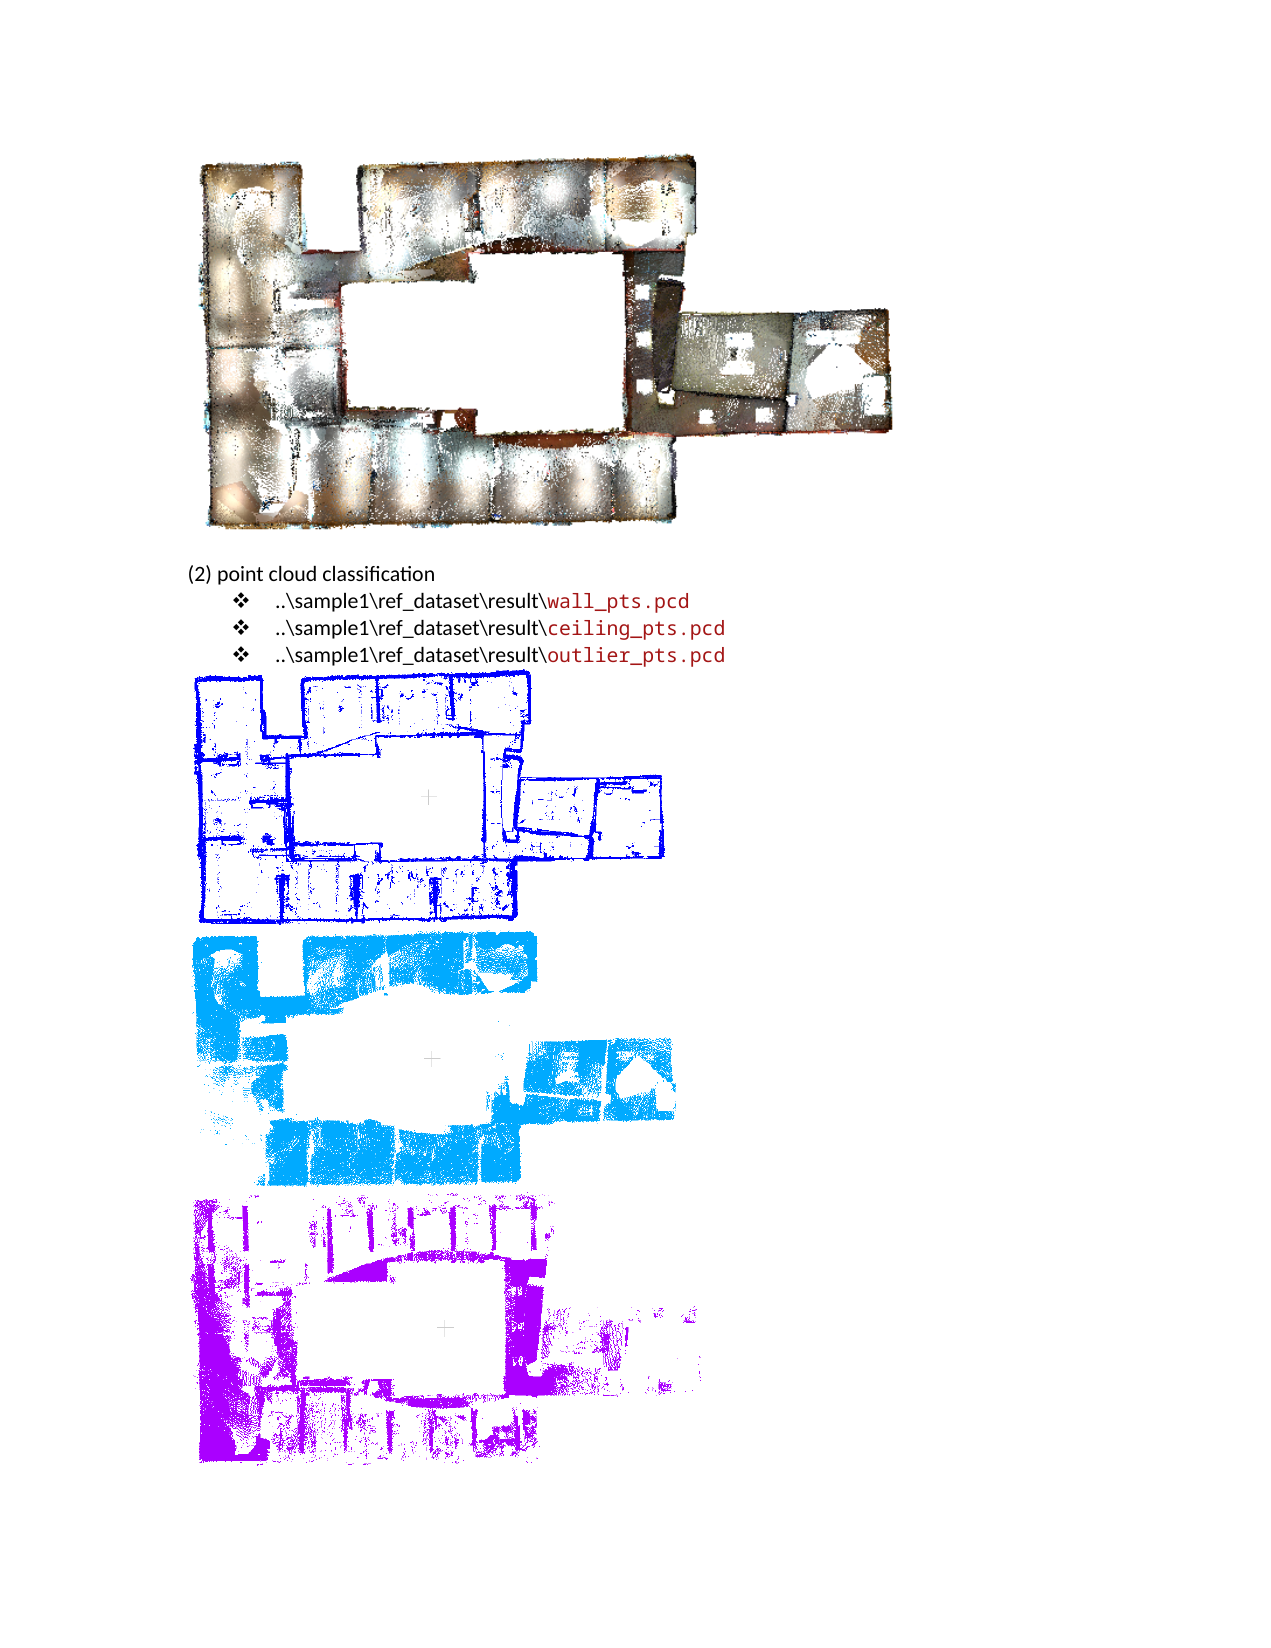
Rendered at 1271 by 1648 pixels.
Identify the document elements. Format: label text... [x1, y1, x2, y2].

list point cloud classification [187, 560, 1083, 587]
list ..\sample1\ref_dataset\result\outlier_pts.pcd [187, 641, 1083, 668]
list ..\sample1\ref_dataset\result\ceiling_pts.pcd [187, 614, 1083, 641]
list ..\sample1\ref_dataset\result\wall_pts.pcd [187, 587, 1083, 614]
picture [187, 150, 904, 534]
picture [187, 668, 708, 1470]
